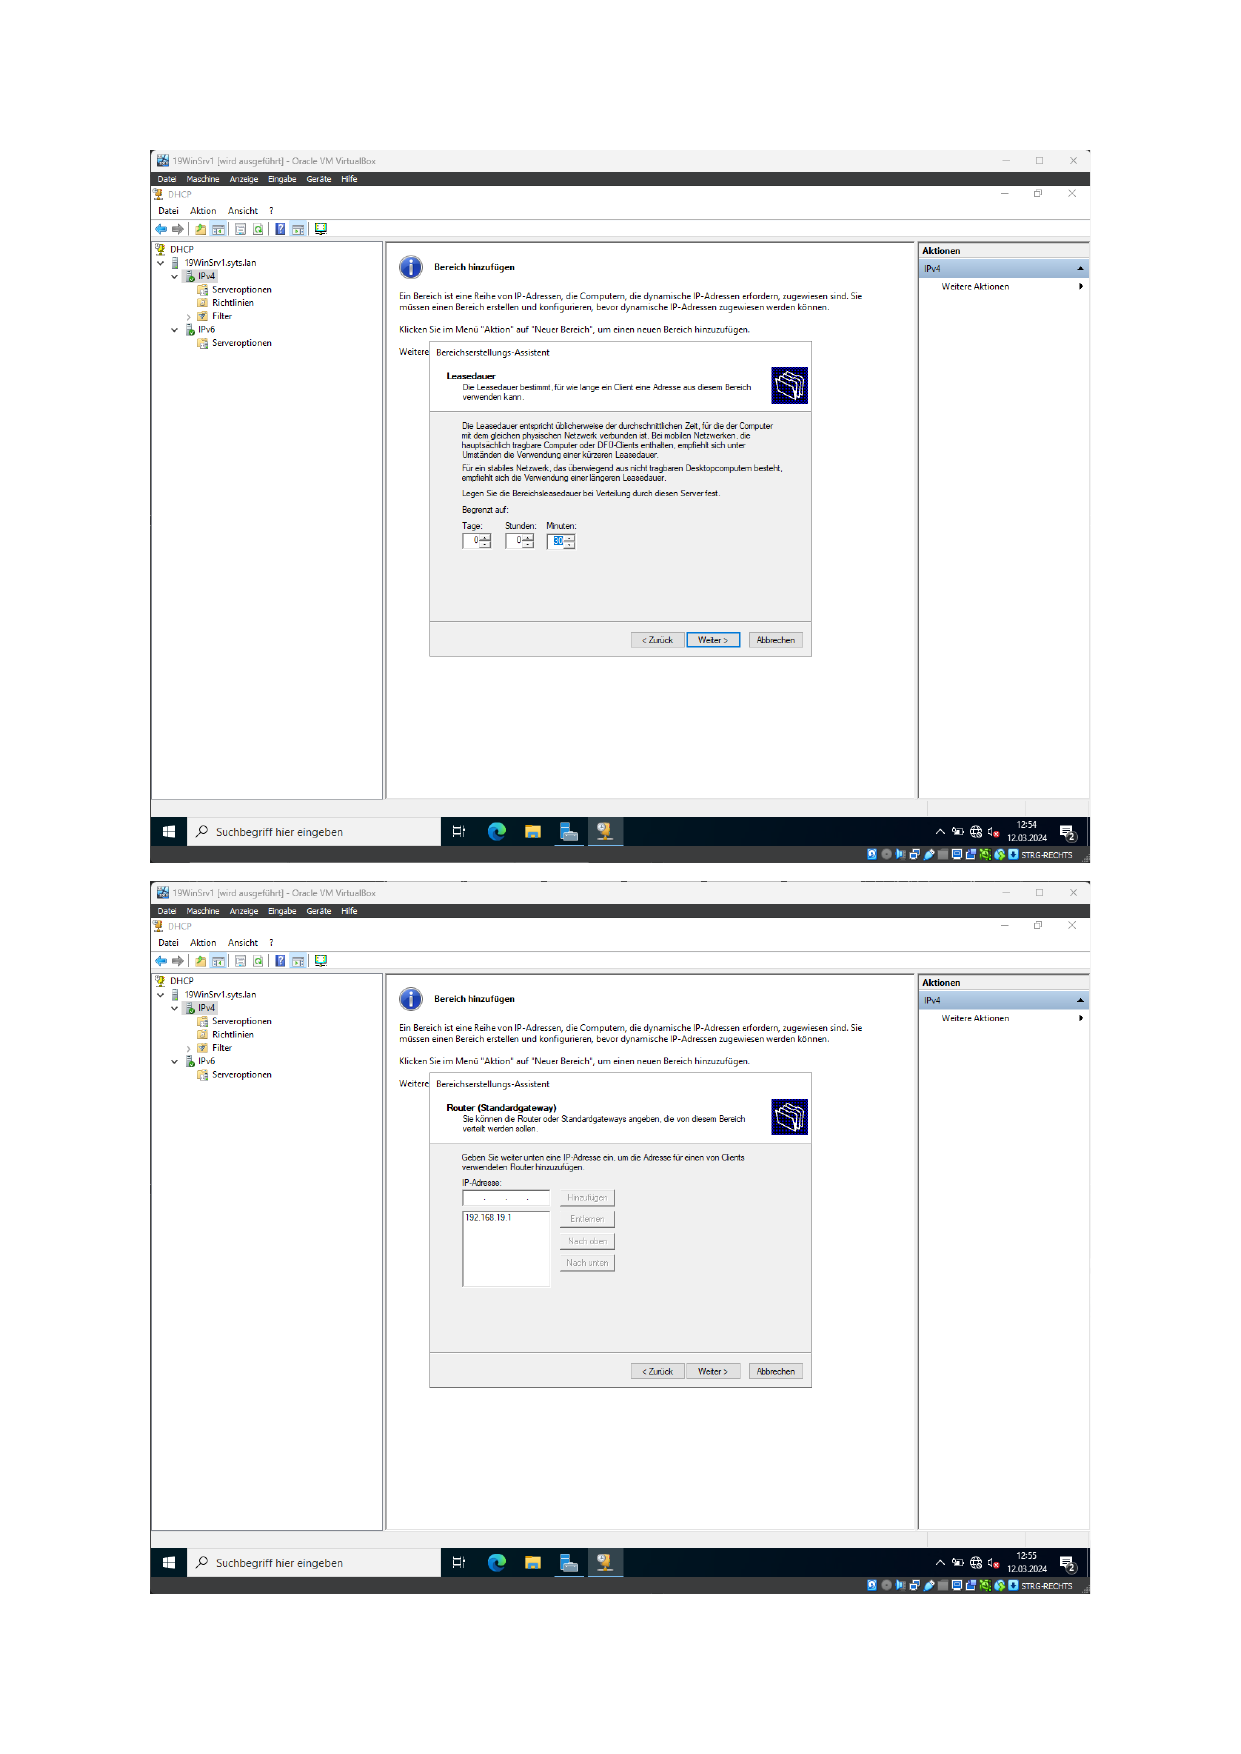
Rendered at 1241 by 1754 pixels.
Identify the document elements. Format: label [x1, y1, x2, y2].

picture [150, 881, 1091, 1594]
picture [150, 150, 1091, 863]
